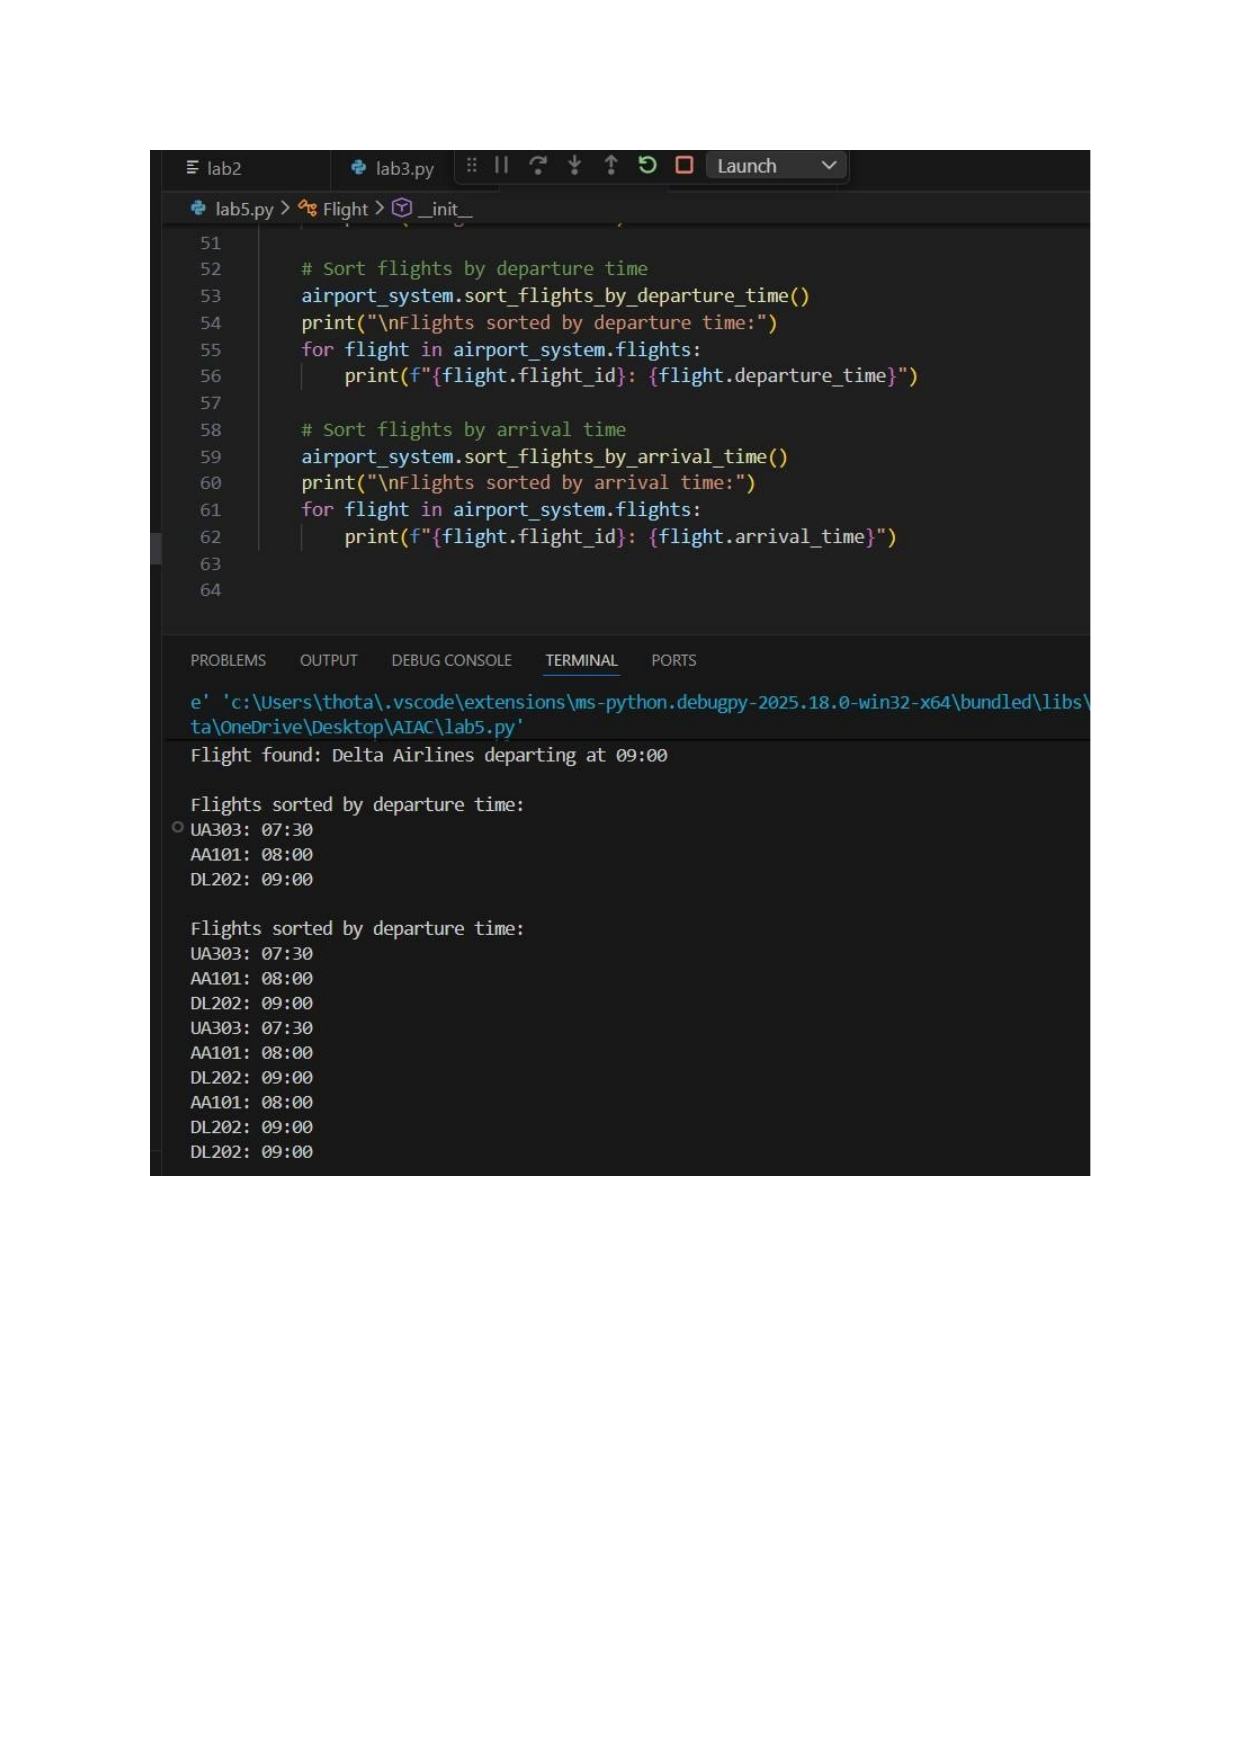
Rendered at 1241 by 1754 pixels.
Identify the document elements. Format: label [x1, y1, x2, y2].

picture [150, 150, 1091, 1176]
